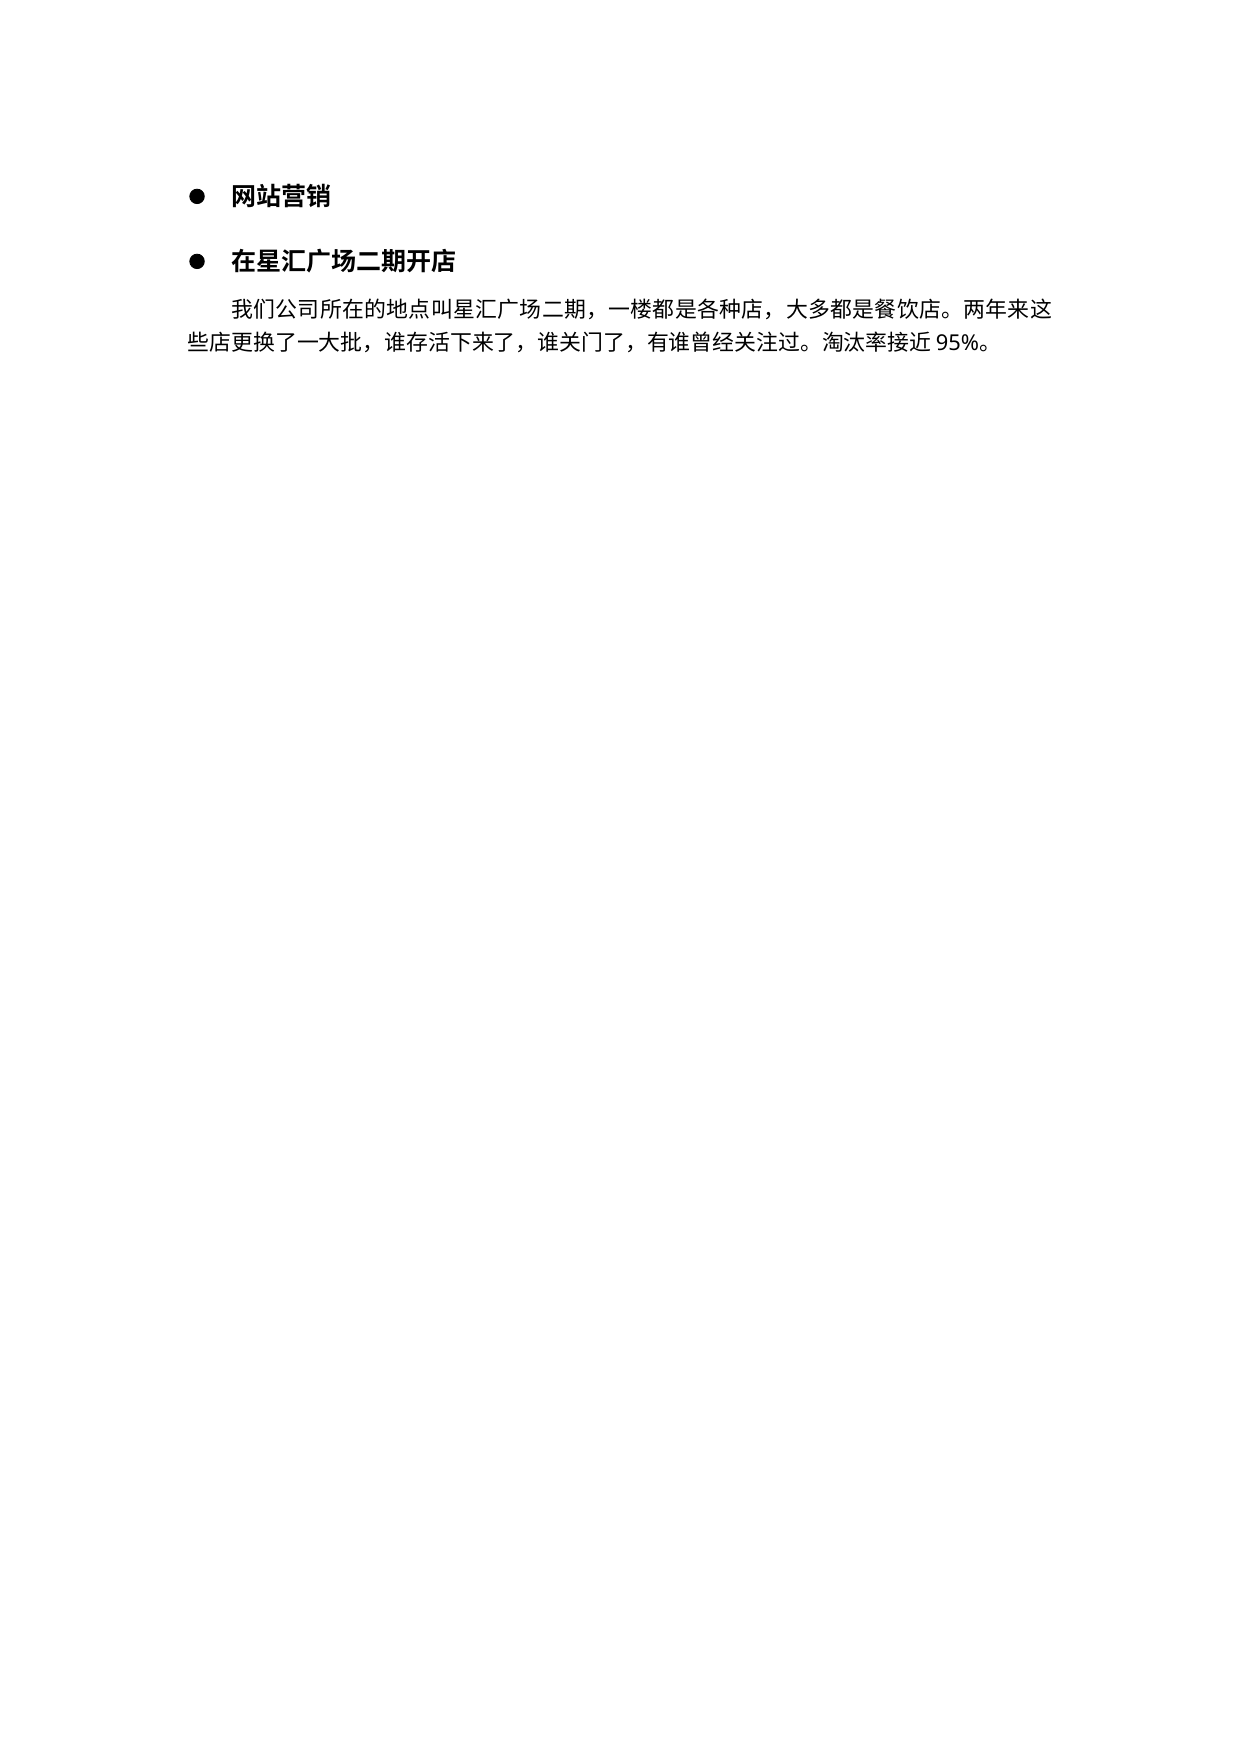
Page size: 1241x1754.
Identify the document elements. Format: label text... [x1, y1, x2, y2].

list 在星汇广场二期开店 [187, 227, 1053, 292]
text 我们公司所在的地点叫星汇广场二期，一楼都是各种店，大多都是餐饮店。两年来这些店更换了一大批，谁存活下来了，谁关门了，有谁曾经关注过。淘汰率接近95%。 [187, 292, 1053, 357]
list 网站营销 [187, 162, 1053, 227]
